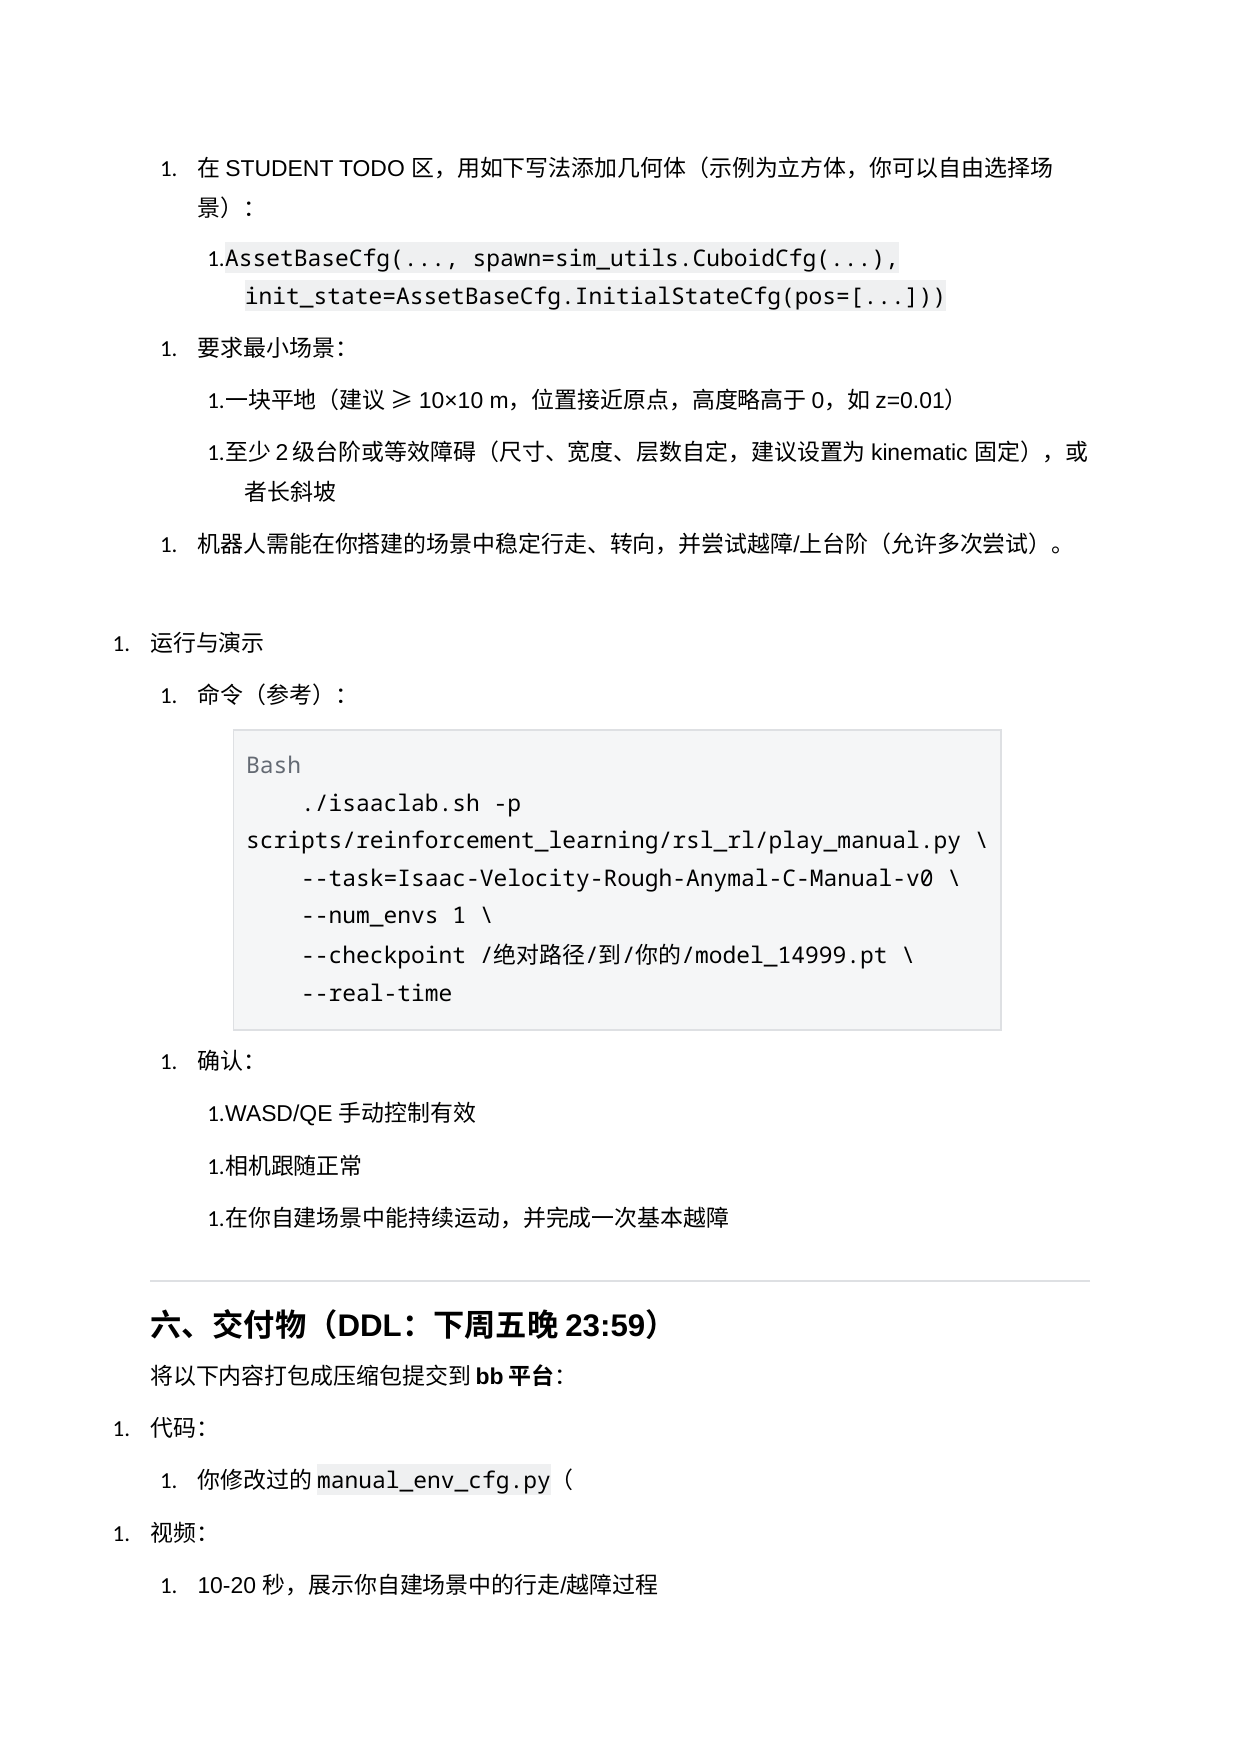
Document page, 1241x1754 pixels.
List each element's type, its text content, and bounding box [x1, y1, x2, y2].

list 一块平地（建议 ≥ 10×10 m，位置接近原点，高度略高于 0，如 z=0.01） [207, 382, 1090, 415]
list 在你自建场景中能持续运动，并完成一次基本越障 [207, 1200, 1090, 1233]
list 确认： [160, 1043, 1090, 1076]
list 你修改过的 manual_env_cfg.py（ [160, 1462, 1090, 1495]
list 机器人需能在你搭建的场景中稳定行走、转向，并尝试越障/上台阶（允许多次尝试）。 [160, 526, 1090, 559]
list 视频： [112, 1514, 1090, 1548]
list 10-20 秒，展示你自建场景中的行走/越障过程 [160, 1567, 1090, 1600]
list 至少2级台阶或等效障碍（尺寸、宽度、层数自定，建议设置为 kinematic 固定），或者长斜坡 [207, 434, 1090, 507]
list 相机跟随正常 [207, 1148, 1090, 1181]
list 代码： [112, 1410, 1090, 1443]
list 要求最小场景： [160, 329, 1090, 363]
list AssetBaseCfg(..., spawn=sim_utils.CuboidCfg(...), init_state=AssetBaseCfg.InitialStateCfg(pos=[...])) [207, 242, 1090, 311]
table_header Bash ./isaaclab.sh -p scripts/reinforcement_learning/rsl_rl/play_manual.py \ --task=Isaac-Velocity-Rough-Anymal-C-Manual-v0 \ --num_envs 1 \ --checkpoint /绝对路径/到/你的/model_14999.pt \ --real-time [234, 731, 1000, 1029]
list 在 STUDENT TODO 区，用如下写法添加几何体（示例为立方体，你可以自由选择场景）： [160, 150, 1090, 223]
list 命令（参考）： [160, 677, 1090, 710]
list WASD/QE 手动控制有效 [207, 1095, 1090, 1128]
list 运行与演示 [112, 624, 1090, 658]
text 将以下内容打包成压缩包提交到bb平台： [150, 1357, 1090, 1391]
